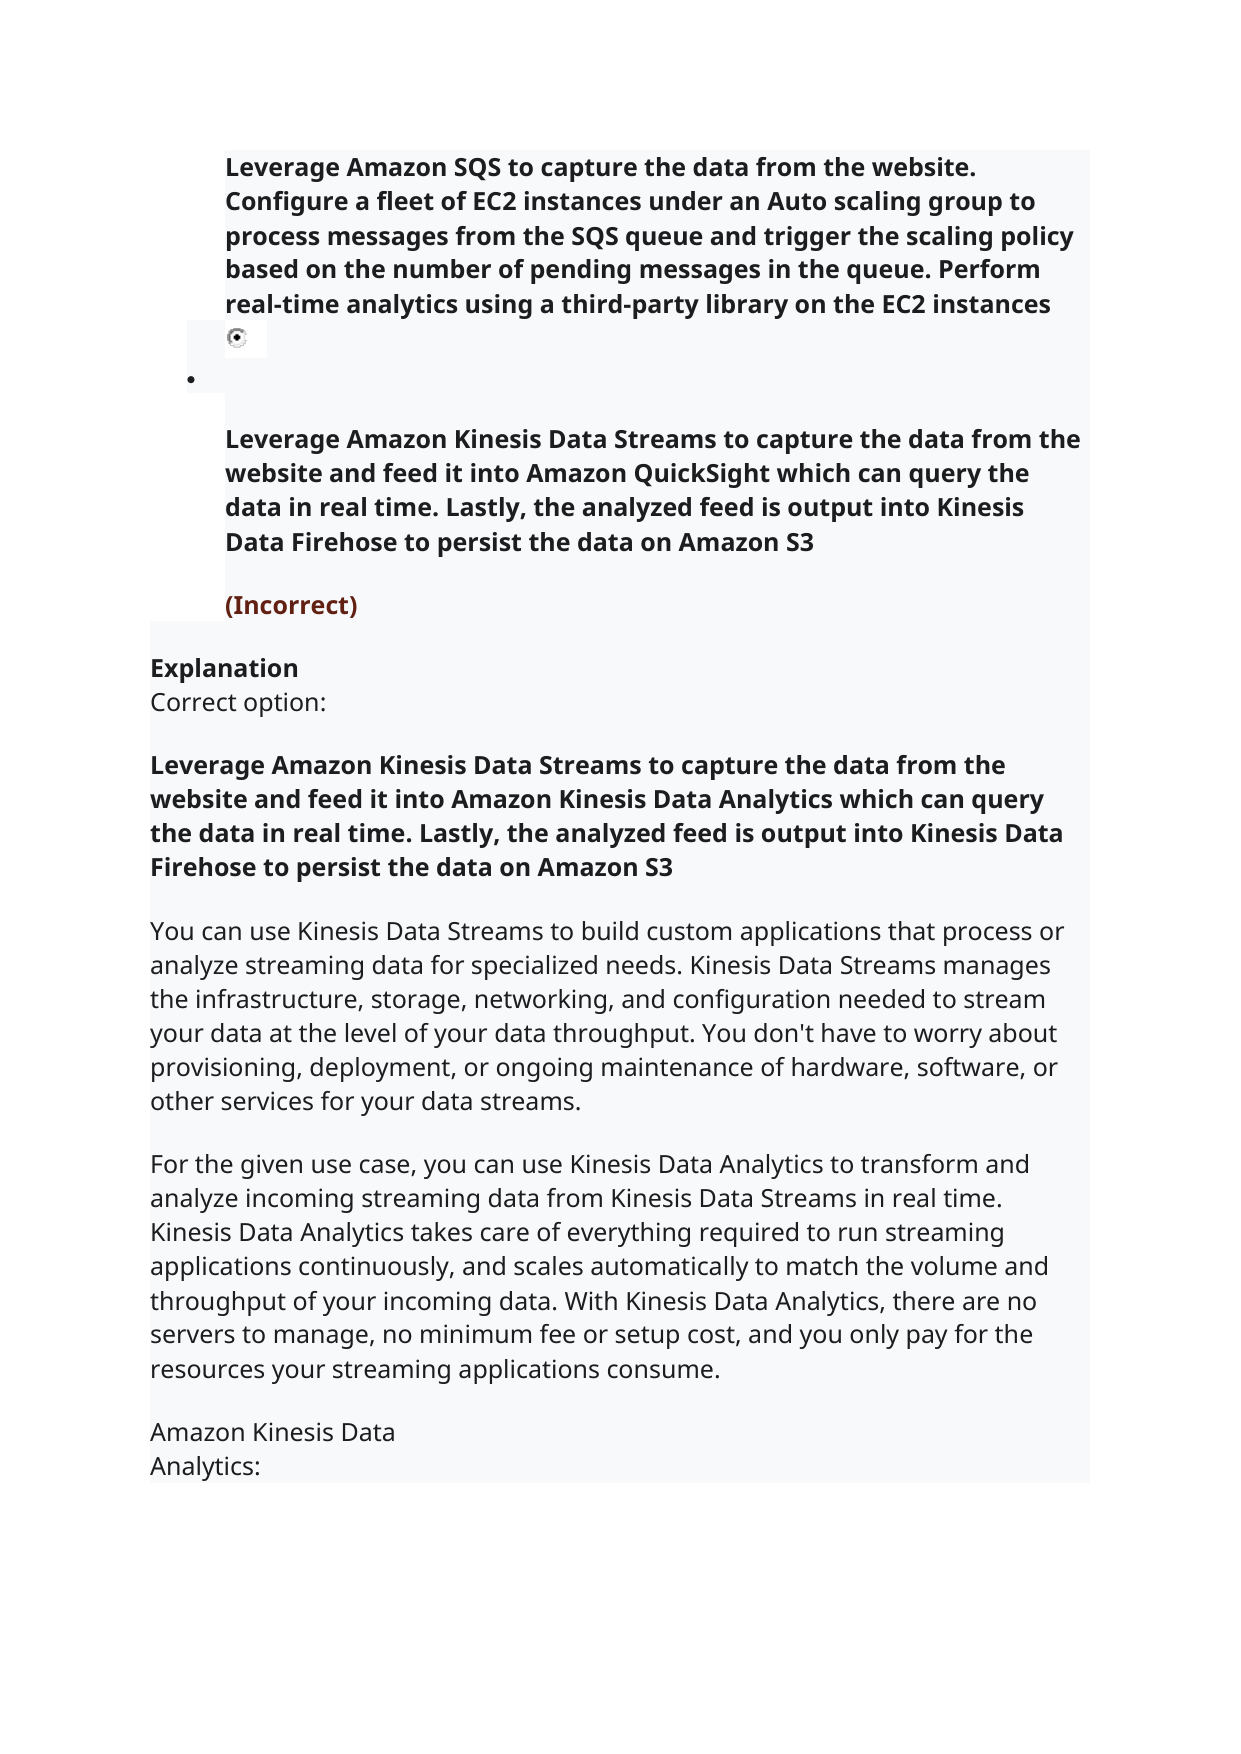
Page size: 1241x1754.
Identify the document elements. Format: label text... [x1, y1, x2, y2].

text You can use Kinesis Data Streams to build custom applications that process or analyze streaming data for specialized needs. Kinesis Data Streams manages the infrastructure, storage, networking, and configuration needed to stream your data at the level of your data throughput. You don't have to worry about provisioning, deployment, or ongoing maintenance of hardware, software, or other services for your data streams. [150, 913, 1090, 1118]
text (Incorrect) [225, 587, 1090, 621]
text Amazon Kinesis Data Analytics: via - https://aws.amazon.com/kinesis/ [150, 1414, 1090, 1483]
text Leverage Amazon SQS to capture the data from the website. Configure a fleet of EC2 instances under an Auto scaling group to process messages from the SQS queue and trigger the scaling policy based on the number of pending messages in the queue. Perform real-time analytics using a third-party library on the EC2 instances [225, 150, 1090, 320]
text Correct option: [150, 685, 1090, 719]
text Leverage Amazon Kinesis Data Streams to capture the data from the website and feed it into Amazon QuickSight which can query the data in real time. Lastly, the analyzed feed is output into Kinesis Data Firehose to persist the data on Amazon S3 [225, 422, 1090, 558]
text For the given use case, you can use Kinesis Data Analytics to transform and analyze incoming streaming data from Kinesis Data Streams in real time. Kinesis Data Analytics takes care of everything required to run streaming applications continuously, and scales automatically to match the volume and throughput of your incoming data. With Kinesis Data Analytics, there are no servers to manage, no minimum fee or setup cost, and you only pay for the resources your streaming applications consume. [150, 1147, 1090, 1385]
text Leverage Amazon Kinesis Data Streams to capture the data from the website and feed it into Amazon Kinesis Data Analytics which can query the data in real time. Lastly, the analyzed feed is output into Kinesis Data Firehose to persist the data on Amazon S3 [150, 748, 1090, 884]
text Explanation [150, 651, 1090, 685]
